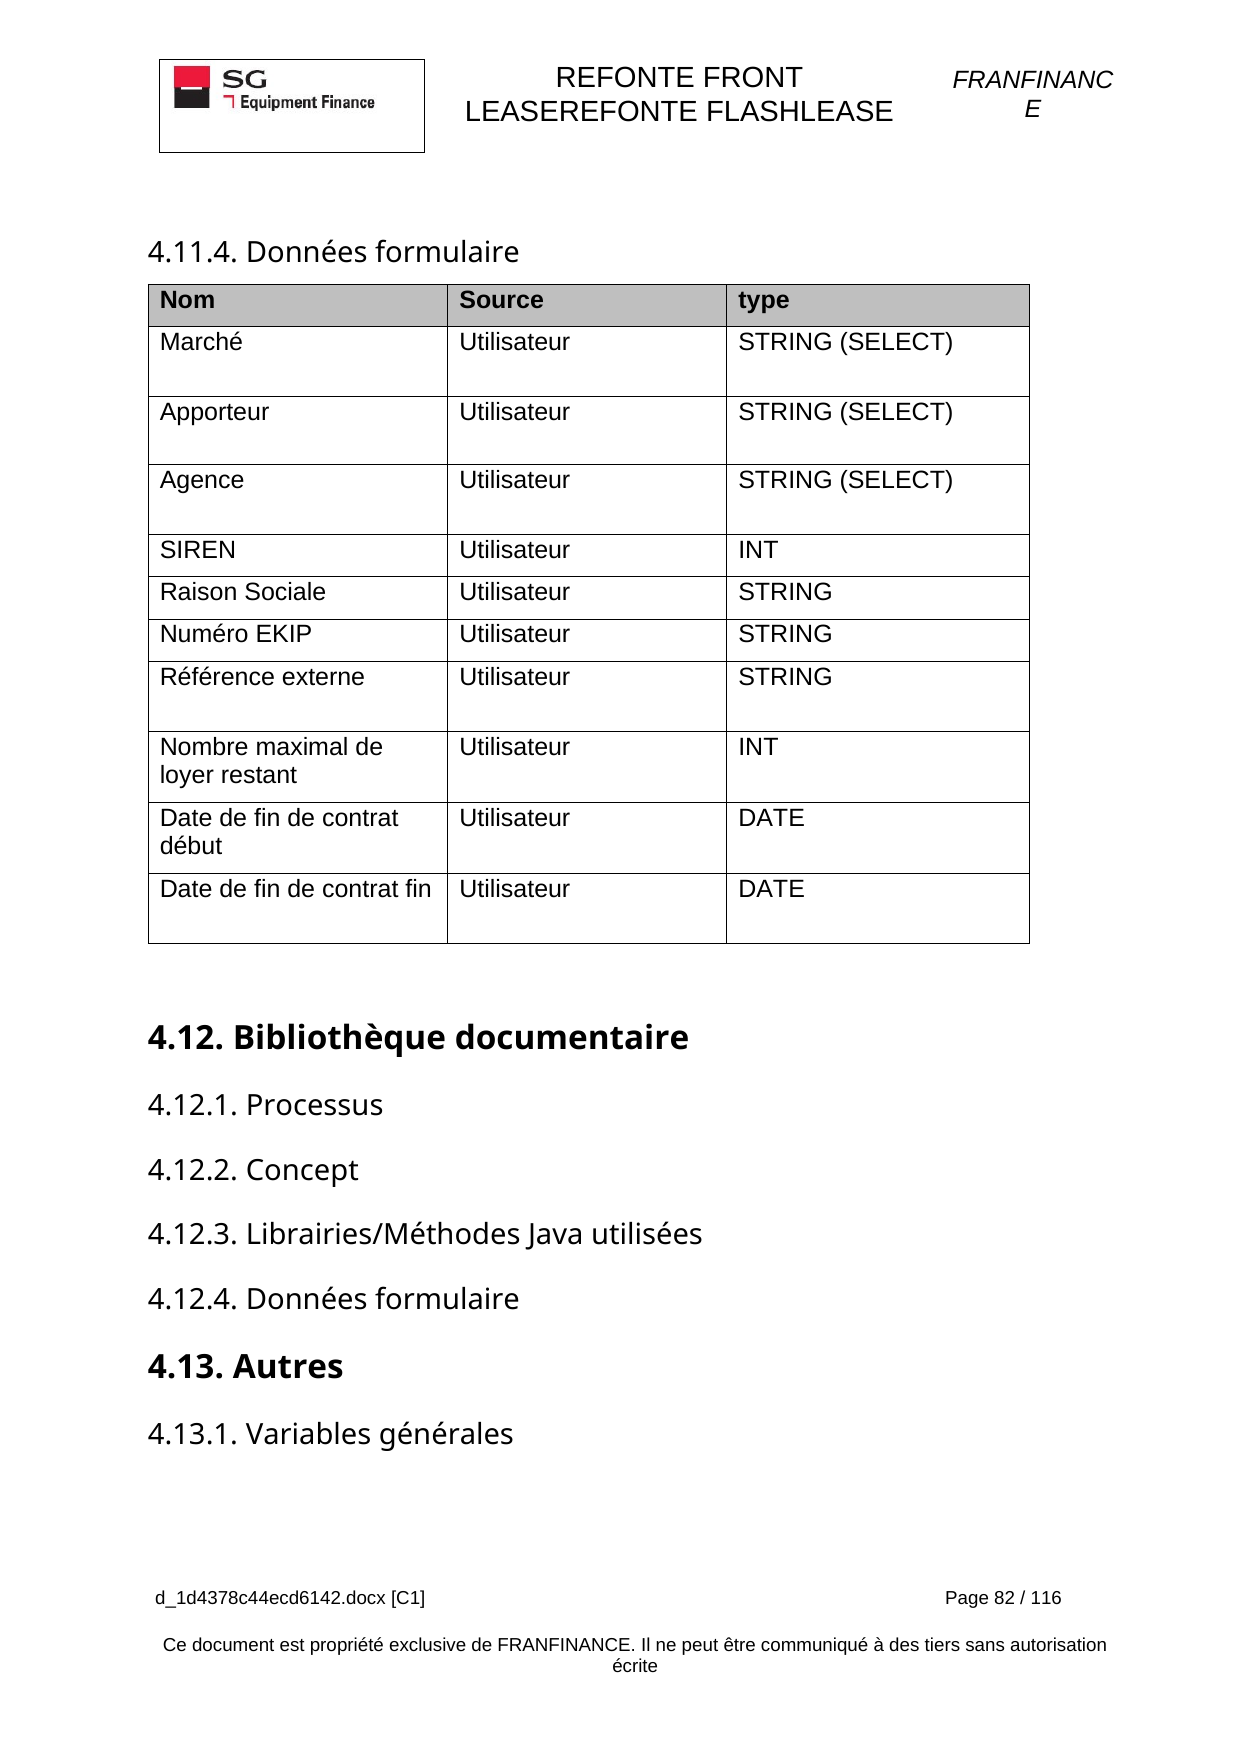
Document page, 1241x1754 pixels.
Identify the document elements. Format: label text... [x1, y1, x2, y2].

table_cell DATE [727, 803, 1029, 873]
table_cell STRING [727, 620, 1029, 661]
table_cell Utilisateur [448, 620, 726, 661]
table_cell INT [727, 732, 1029, 802]
table_cell STRING (SELECT) [727, 397, 1029, 464]
subtitle Données formulaire [148, 232, 1122, 271]
table_cell Utilisateur [448, 577, 726, 618]
subtitle Processus [148, 1084, 1122, 1124]
table_cell Marché [149, 327, 447, 396]
subtitle Concept [148, 1149, 1122, 1189]
table_cell Numéro EKIP [149, 620, 447, 661]
table_header type [727, 285, 1029, 326]
table_cell Référence externe [149, 662, 447, 731]
table_cell Agence [149, 465, 447, 534]
subtitle Données formulaire [148, 1278, 1122, 1318]
table_cell Utilisateur [448, 327, 726, 396]
subtitle Autres [148, 1343, 1122, 1388]
table_cell Utilisateur [448, 874, 726, 942]
table_cell Date de fin de contrat fin [149, 874, 447, 942]
table_cell Utilisateur [448, 803, 726, 873]
table_cell Utilisateur [448, 662, 726, 731]
table_cell Apporteur [149, 397, 447, 464]
table_cell INT [727, 535, 1029, 576]
table_cell DATE [727, 874, 1029, 942]
table_header Nom [149, 285, 447, 326]
table_cell STRING [727, 577, 1029, 618]
table_cell STRING [727, 662, 1029, 731]
subtitle Librairies/Méthodes Java utilisées [148, 1214, 1122, 1253]
table_cell Utilisateur [448, 397, 726, 464]
table_cell STRING (SELECT) [727, 327, 1029, 396]
table_cell Utilisateur [448, 732, 726, 802]
subtitle Variables générales [148, 1413, 1122, 1453]
table_header Source [448, 285, 726, 326]
table_cell Date de fin de contrat début [149, 803, 447, 873]
table_cell Nombre maximal de loyer restant [149, 732, 447, 802]
table_cell Utilisateur [448, 465, 726, 534]
subtitle Bibliothèque documentaire [148, 1014, 1122, 1059]
table_cell STRING (SELECT) [727, 465, 1029, 534]
table_cell SIREN [149, 535, 447, 576]
table_cell Utilisateur [448, 535, 726, 576]
table_cell Raison Sociale [149, 577, 447, 618]
